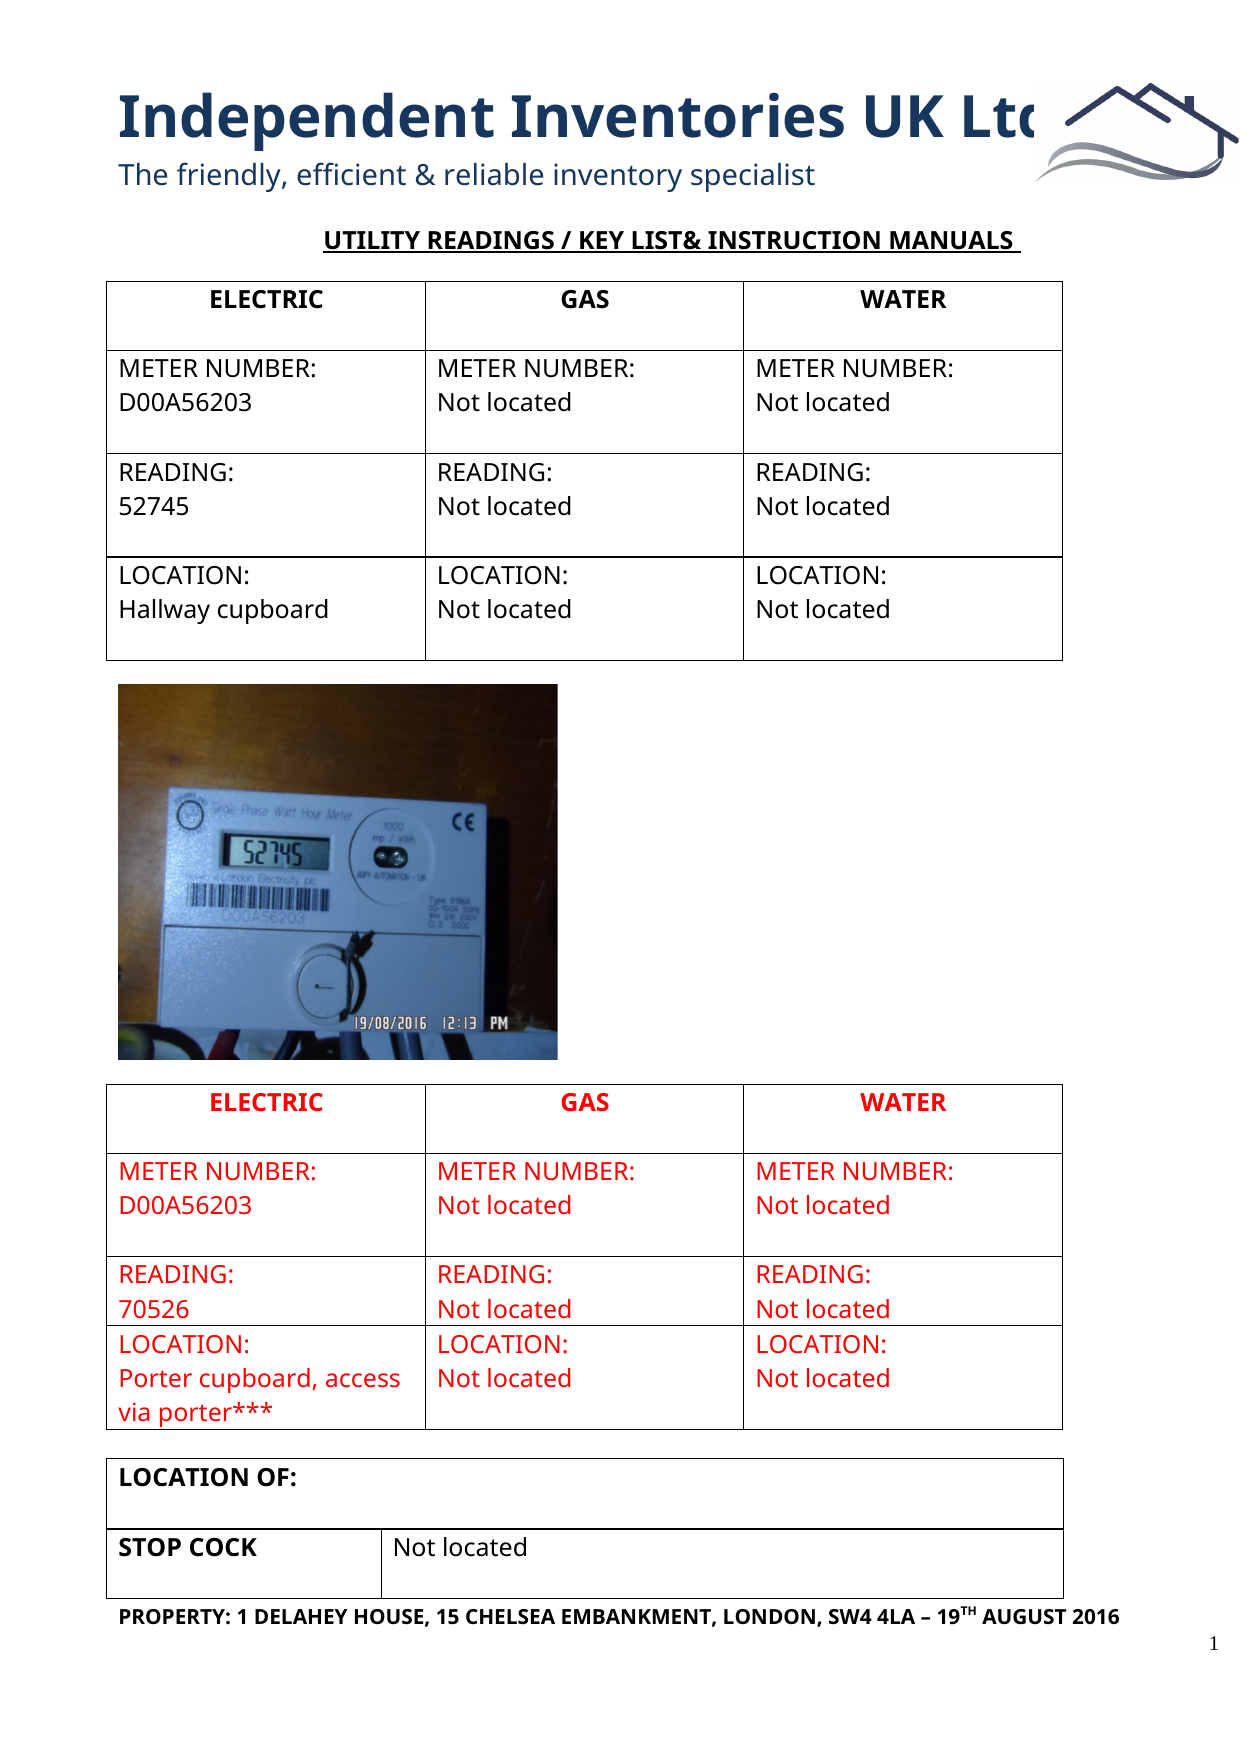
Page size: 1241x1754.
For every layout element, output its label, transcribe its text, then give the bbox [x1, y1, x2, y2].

table_header LOCATION OF: [107, 1459, 1063, 1527]
table_cell METER NUMBER: Not located [744, 351, 1062, 453]
table_header WATER [744, 1085, 1062, 1153]
table_cell READING: Not located [426, 1257, 743, 1325]
table_cell METER NUMBER: D00A56203 [107, 1154, 425, 1256]
table_cell READING: 70526 [107, 1257, 425, 1325]
text UTILITY READINGS / KEY LIST& INSTRUCTION MANUALS [118, 223, 1219, 257]
table_cell METER NUMBER: Not located [426, 351, 743, 453]
table_cell READING: Not located [426, 454, 743, 556]
table_header ELECTRIC [107, 282, 425, 350]
table_header ELECTRIC [107, 1085, 425, 1153]
table_cell READING: 52745 [107, 454, 425, 556]
picture [118, 684, 558, 1060]
picture [1034, 83, 1239, 181]
table_cell METER NUMBER: D00A56203 [107, 351, 425, 453]
table_header STOP COCK [107, 1530, 381, 1598]
table_cell LOCATION: Not located [744, 558, 1062, 659]
table_cell METER NUMBER: Not located [744, 1154, 1062, 1256]
table_cell READING: Not located [744, 454, 1062, 556]
table_cell METER NUMBER: Not located [426, 1154, 743, 1256]
table_cell READING: Not located [744, 1257, 1062, 1325]
table_cell LOCATION: Not located [426, 1326, 743, 1428]
table_cell LOCATION: Hallway cupboard [107, 558, 425, 659]
table_header GAS [426, 282, 743, 350]
table_cell LOCATION: Not located [744, 1326, 1062, 1428]
table_header WATER [744, 282, 1062, 350]
table_header GAS [426, 1085, 743, 1153]
table_cell LOCATION: Porter cupboard, access via porter*** [107, 1326, 425, 1428]
table_header Not located [382, 1530, 1063, 1598]
table_cell LOCATION: Not located [426, 558, 743, 659]
